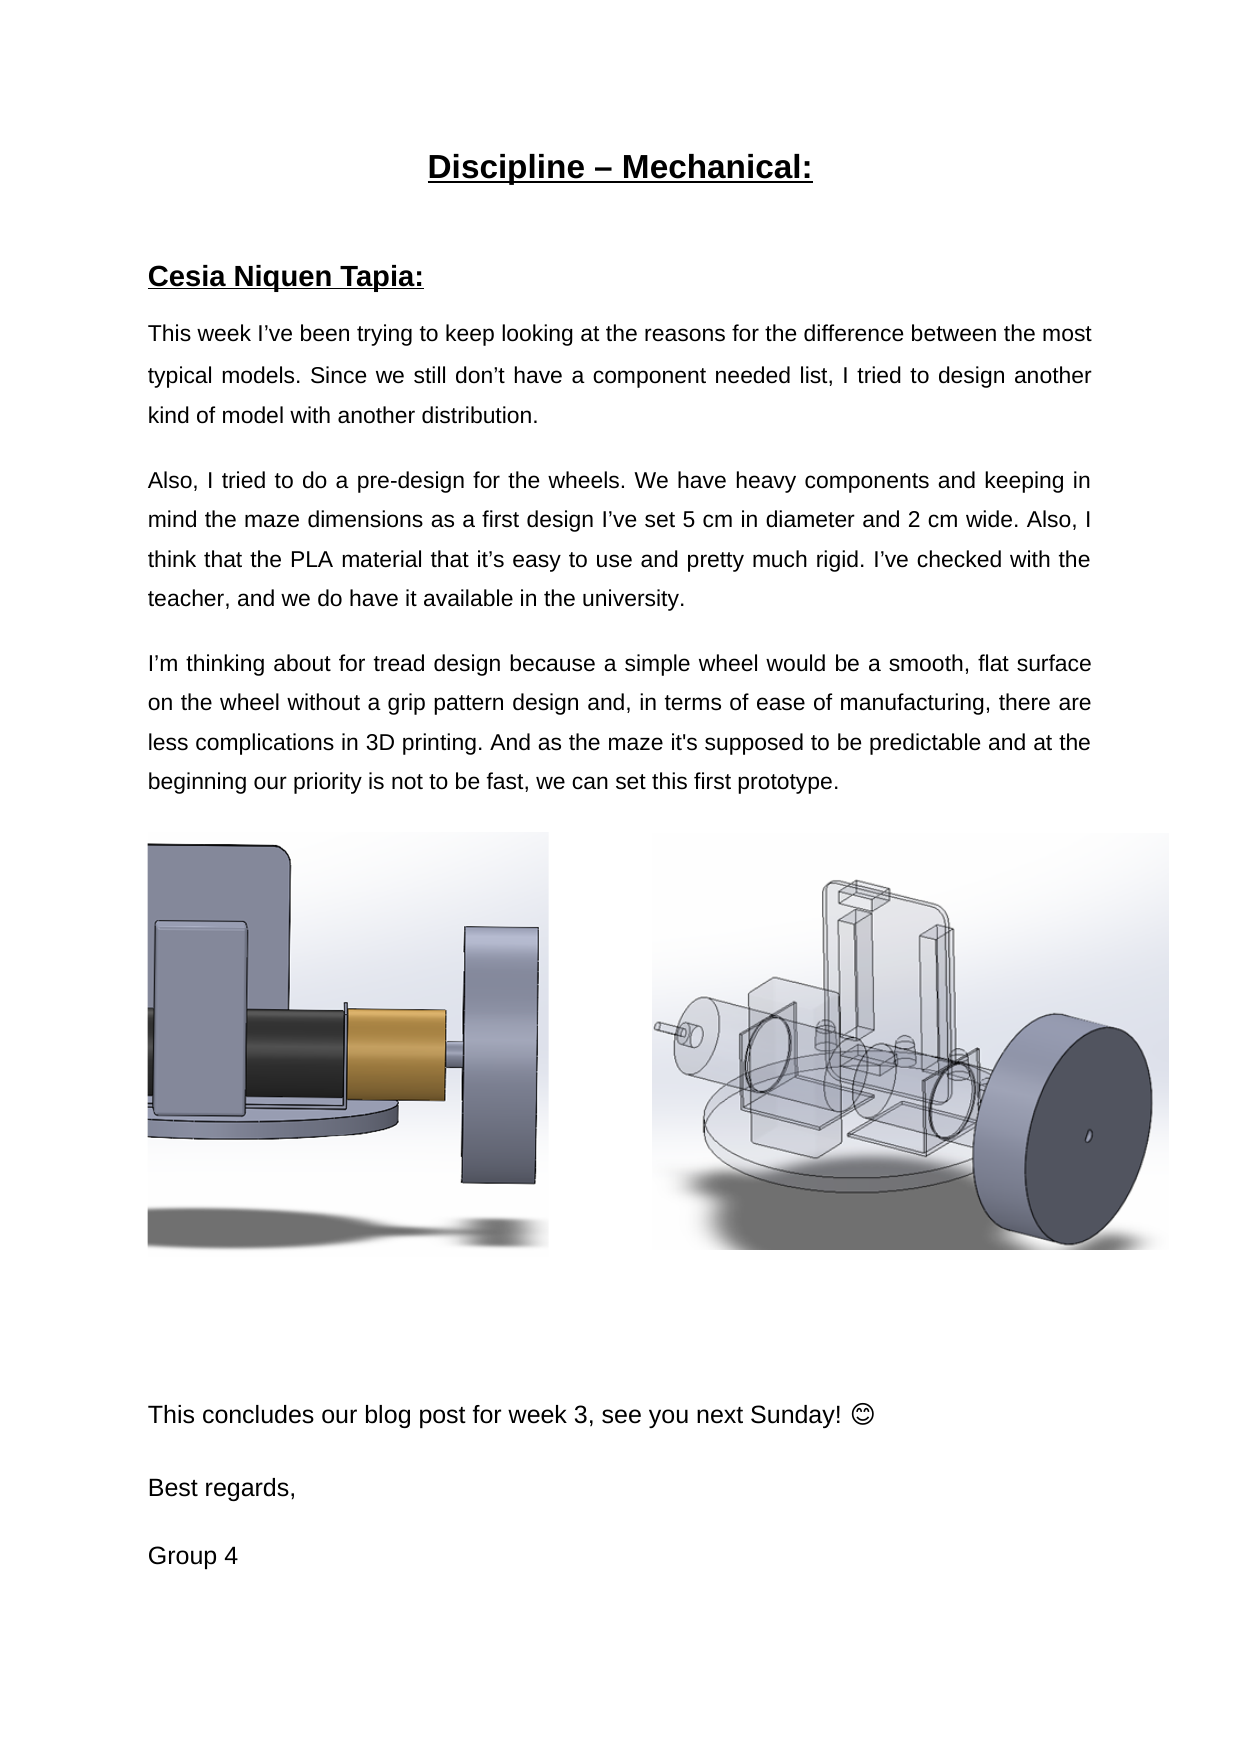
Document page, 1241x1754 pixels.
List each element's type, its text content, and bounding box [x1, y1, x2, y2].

text Cesia Niquen Tapia: [148, 258, 1093, 292]
picture [147, 832, 549, 1257]
picture [652, 833, 1169, 1250]
text Best regards, [148, 1473, 1093, 1502]
text Also, I tried to do a pre-design for the wheels. We have heavy components and keeping in mind the maze dimensions as a first design I’ve set 5 cm in diameter and 2 cm wide. Also, I think that the PLA material that it’s easy to use and pretty much rigid. I’ve checked with the teacher, and we do have it available in the university. [148, 467, 1093, 612]
text I’m thinking about for tread design because a simple wheel would be a smooth, flat surface on the wheel without a grip pattern design and, in terms of ease of manufacturing, there are less complications in 3D printing. And as the maze it's supposed to be predictable and at the beginning our priority is not to be fast, we can set this first prototype. [148, 650, 1093, 794]
text Group 4 [148, 1541, 1093, 1570]
text This week I’ve been trying to keep looking at the reasons for the difference between the most typical models. Since we still don’t have a component needed list, I tried to design another kind of model with another distribution. [148, 320, 1093, 429]
text Discipline – Mechanical: [148, 148, 1093, 186]
text This concludes our blog post for week 3, see you next Sunday! [148, 1397, 1093, 1431]
